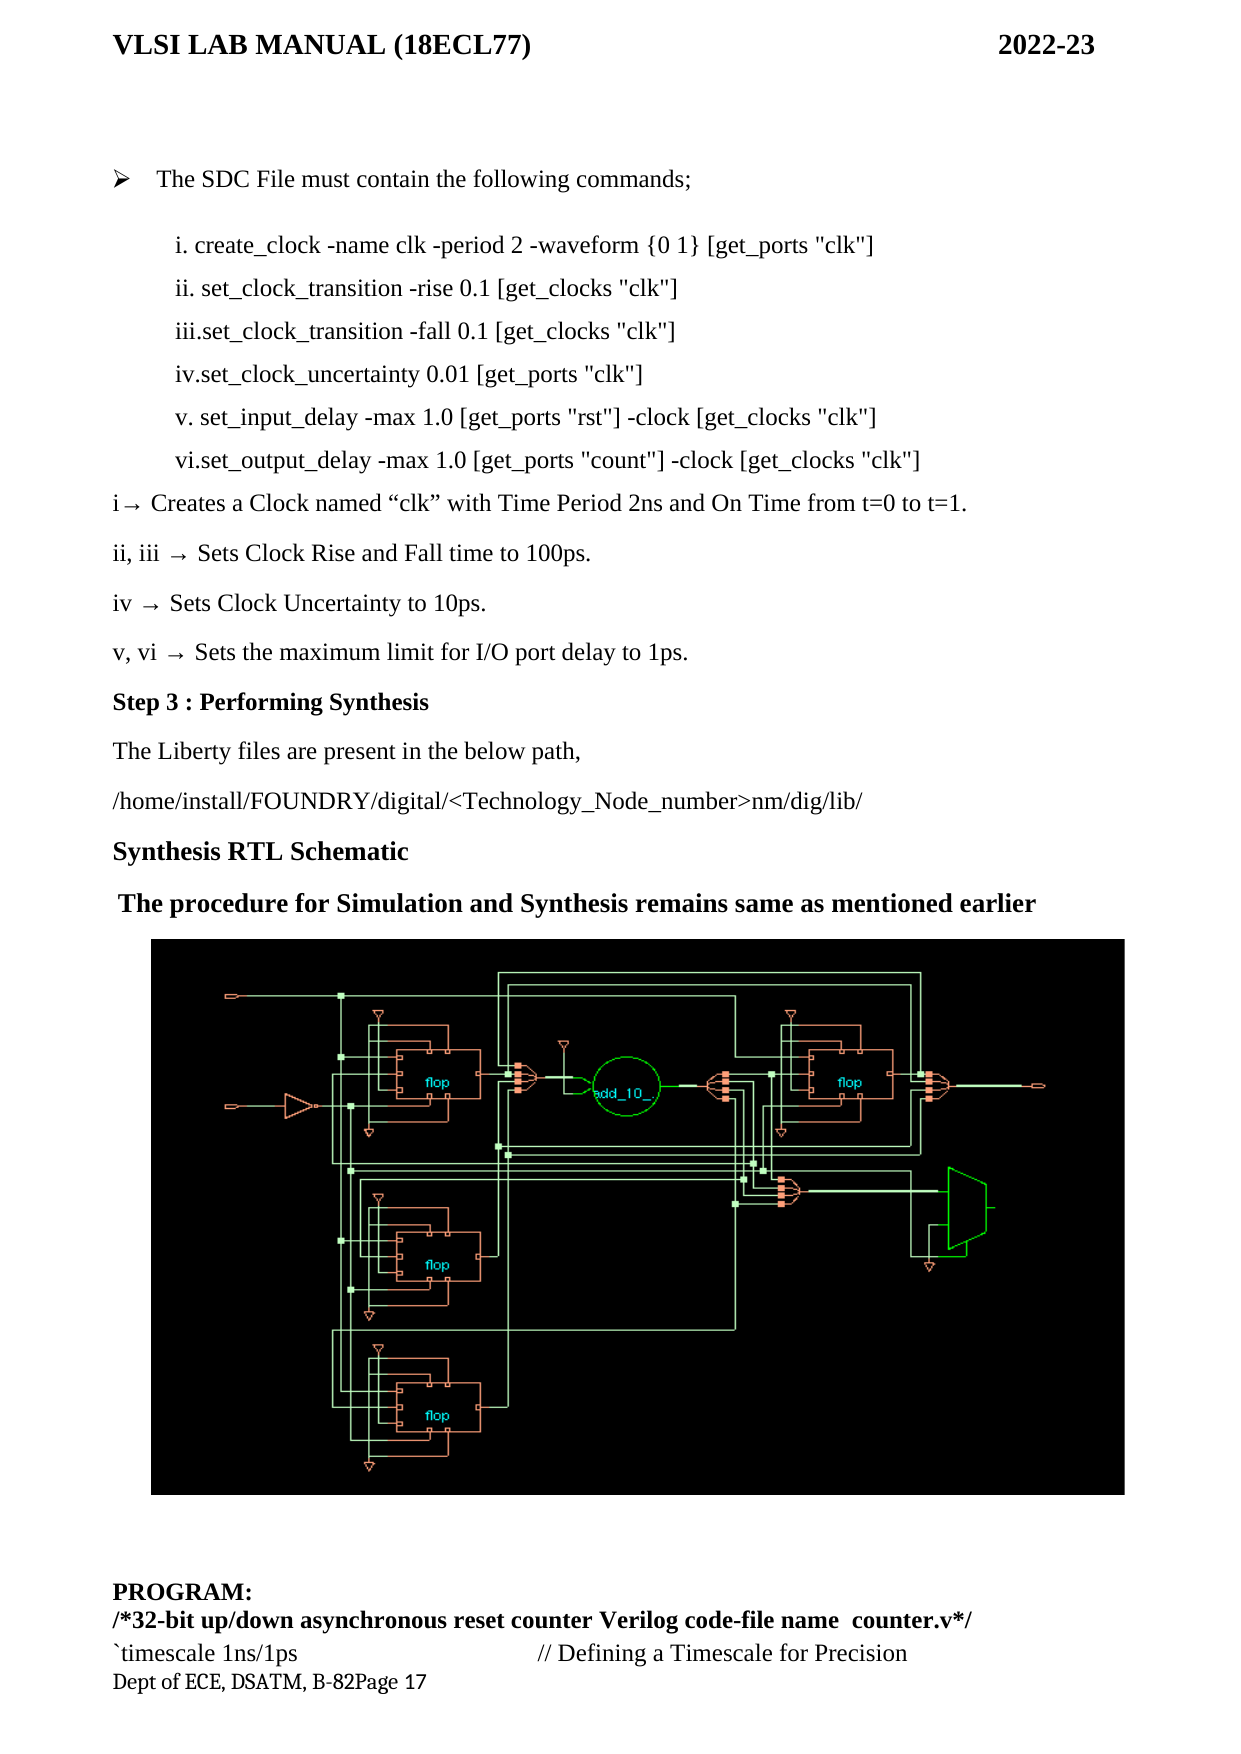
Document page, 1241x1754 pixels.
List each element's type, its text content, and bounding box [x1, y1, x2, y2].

text iv.set_clock_uncertainty 0.01 [get_ports "clk"] [112, 359, 1163, 388]
text /*32-bit up/down asynchronous reset counter Verilog code-file name counter.v*/ [112, 1606, 1163, 1634]
text The procedure for Simulation and Synthesis remains same as mentioned earlier [112, 887, 1163, 919]
text PROGRAM: [112, 1577, 1163, 1606]
list The SDC File must contain the following commands; [112, 150, 1163, 201]
text v. set_input_delay -max 1.0 [get_ports "rst"] -clock [get_clocks "clk"] [112, 402, 1163, 431]
text iv → Sets Clock Uncertainty to 10ps. [112, 588, 1163, 616]
text i. create_clock -name clk -period 2 -waveform {0 1} [get_ports "clk"] [112, 230, 1163, 258]
text ii. set_clock_transition -rise 0.1 [get_clocks "clk"] [112, 273, 1163, 302]
text Synthesis RTL Schematic [112, 836, 1163, 867]
text Step 3 : Performing Synthesis [112, 687, 1163, 716]
text iii.set_clock_transition -fall 0.1 [get_clocks "clk"] [112, 316, 1163, 345]
text vi.set_output_delay -max 1.0 [get_ports "count"] -clock [get_clocks "clk"] [112, 445, 1163, 474]
text The Liberty files are present in the below path, [112, 736, 1163, 765]
text ii, iii → Sets Clock Rise and Fall time to 100ps. [112, 538, 1163, 567]
text `timescale 1ns/1ps // Defining a Timescale for Precision [112, 1638, 1163, 1667]
picture [151, 939, 1125, 1495]
text v, vi → Sets the maximum limit for I/O port delay to 1ps. [112, 637, 1163, 666]
text /home/install/FOUNDRY/digital/<Technology_Node_number>nm/dig/lib/ [112, 786, 1163, 815]
text i→ Creates a Clock named “clk” with Time Period 2ns and On Time from t=0 to t=1. [112, 488, 1163, 517]
